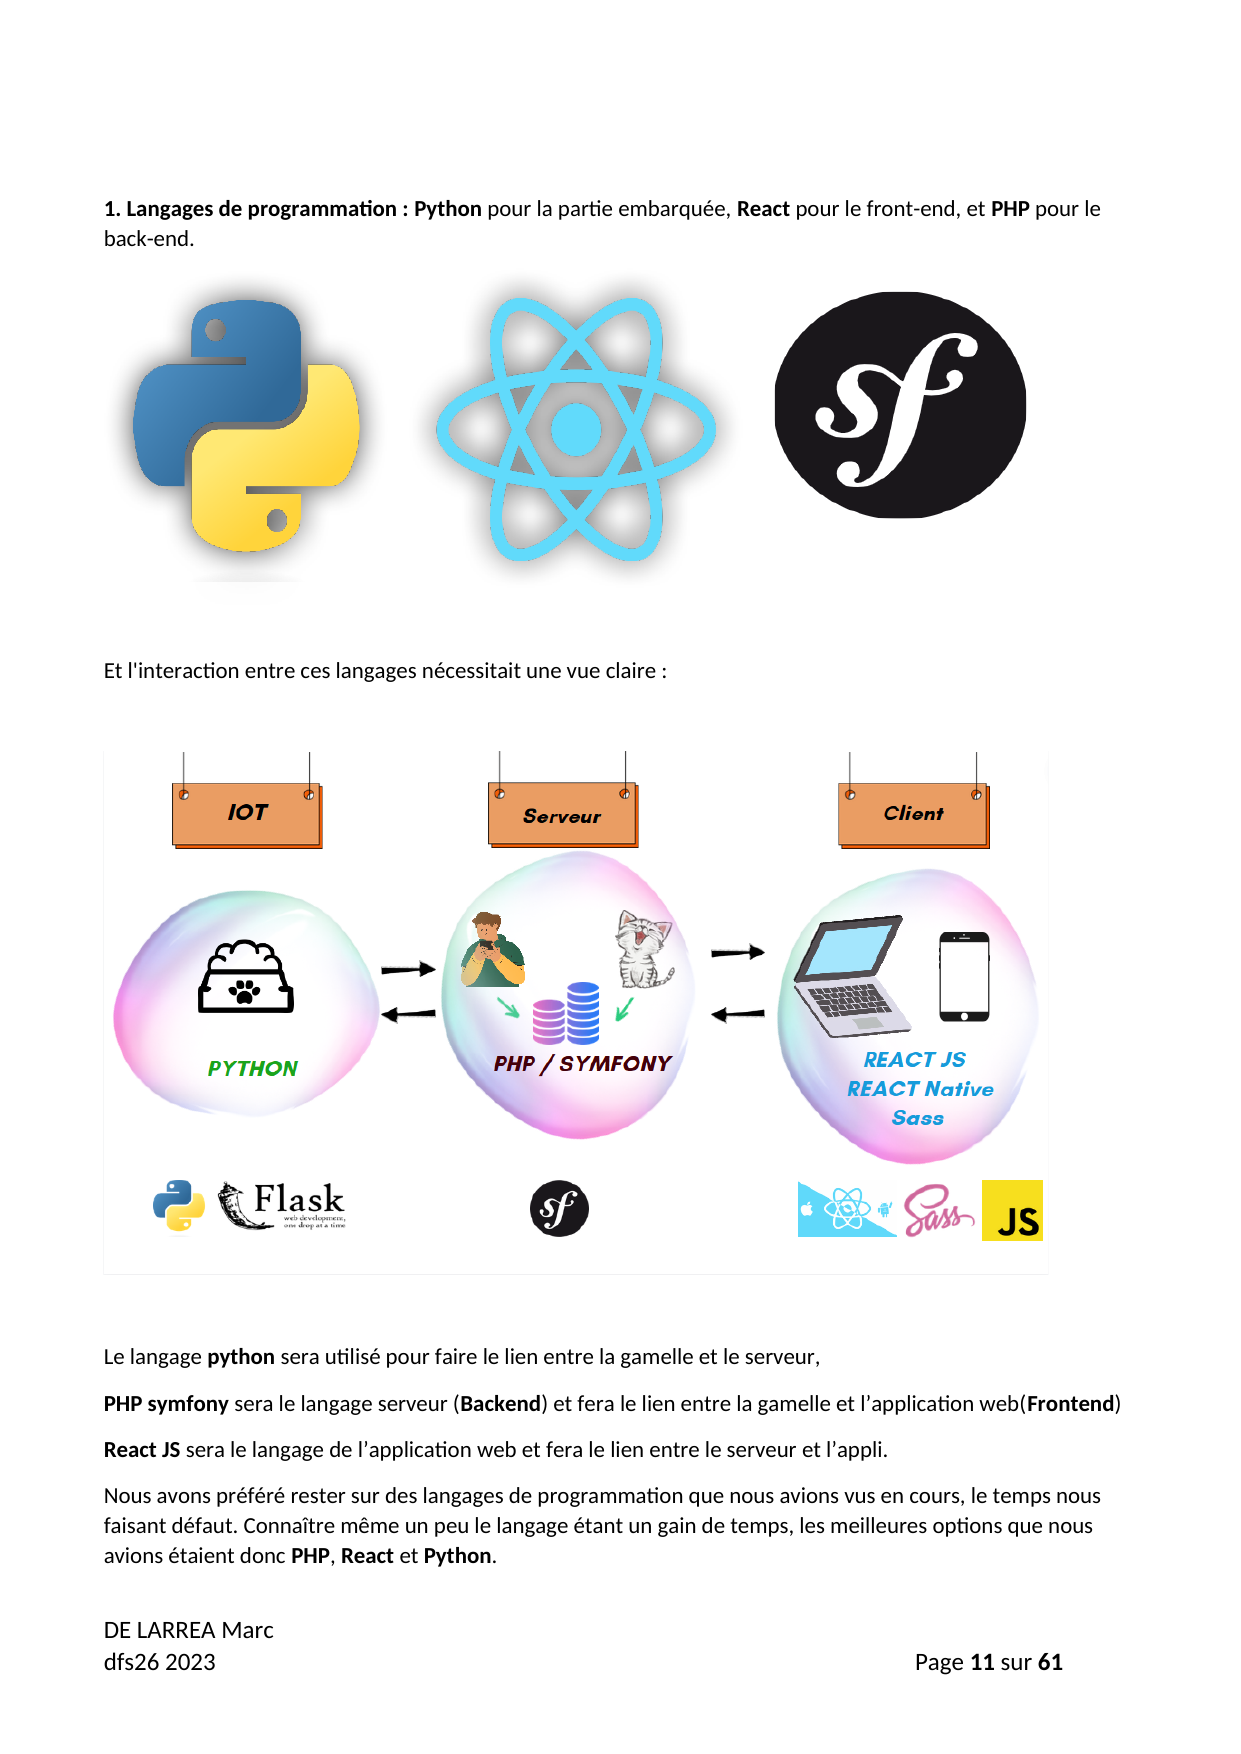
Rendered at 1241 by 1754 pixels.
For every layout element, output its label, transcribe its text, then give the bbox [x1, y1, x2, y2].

text Nous avons préféré rester sur des langages de programmation que nous avions vus en cours, le temps nous faisant défaut. Connaître même un peu le langage étant un gain de temps, les meilleures options que nous avions étaient donc PHP, React et Python. [103, 1481, 1122, 1569]
picture [433, 298, 719, 561]
text Et l'interaction entre ces langages nécessitait une vue claire : [103, 656, 1122, 684]
picture [103, 751, 1049, 1275]
text React JS sera le langage de l’application web et fera le lien entre le serveur et l’appli. [103, 1435, 1122, 1463]
text PHP symfony sera le langage serveur (Backend) et fera le lien entre la gamelle et l’application web(Frontend) [103, 1389, 1122, 1417]
picture [133, 300, 367, 582]
text Le langage python sera utilisé pour faire le lien entre la gamelle et le serveur, [103, 1342, 1122, 1370]
picture [774, 291, 1027, 519]
text 1. Langages de programmation : Python pour la partie embarquée, React pour le front-end, et PHP pour le back-end. [103, 194, 1122, 252]
